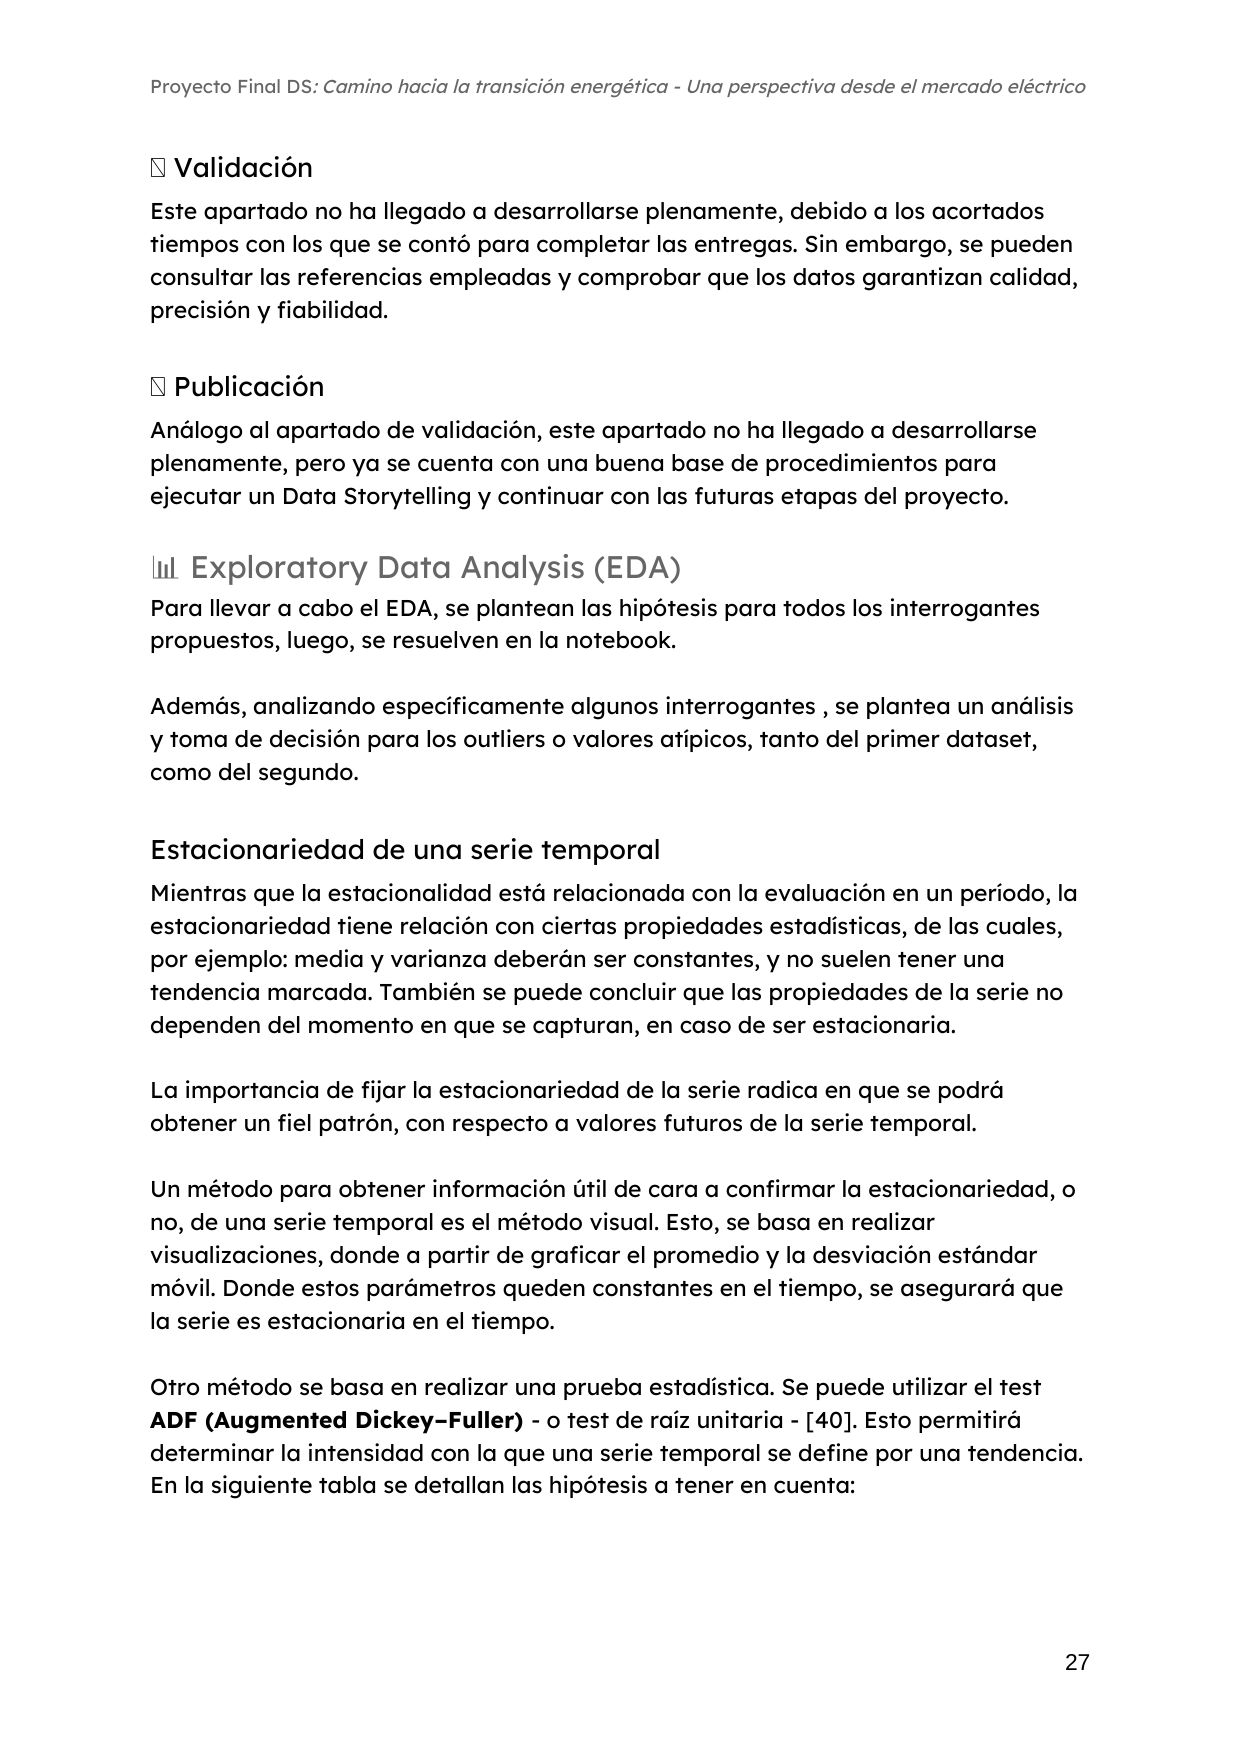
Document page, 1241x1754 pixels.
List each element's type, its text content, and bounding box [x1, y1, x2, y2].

text Para llevar a cabo el EDA, se plantean las hipótesis para todos los interrogantes propuestos, luego, se resuelven en la notebook. [150, 593, 1090, 654]
text La importancia de fijar la estacionariedad de la serie radica en que se podrá obtener un fiel patrón, con respecto a valores futuros de la serie temporal. [150, 1076, 1090, 1138]
text Mientras que la estacionalidad está relacionada con la evaluación en un período, la estacionariedad tiene relación con ciertas propiedades estadísticas, de las cuales, por ejemplo: media y varianza deberán ser constantes, y no suelen tener una tendencia marcada. También se puede concluir que las propiedades de la serie no dependen del momento en que se capturan, en caso de ser estacionaria. [150, 878, 1090, 1039]
subtitle 🔧 Publicación [150, 370, 1090, 403]
text Análogo al apartado de validación, este apartado no ha llegado a desarrollarse plenamente, pero ya se cuenta con una buena base de procedimientos para ejecutar un Data Storytelling y continuar con las futuras etapas del proyecto. [150, 416, 1090, 511]
subtitle Estacionariedad de una serie temporal [150, 832, 1090, 866]
text Otro método se basa en realizar una prueba estadística. Se puede utilizar el test ADF (Augmented Dickey–Fuller) - o test de raíz unitaria - [40]. Esto permitirá determinar la intensidad con la que una serie temporal se define por una tendencia. [150, 1372, 1090, 1467]
text Además, analizando específicamente algunos interrogantes , se plantea un análisis y toma de decisión para los outliers o valores atípicos, tanto del primer dataset, como del segundo. [150, 692, 1090, 786]
text En la siguiente tabla se detallan las hipótesis a tener en cuenta: [150, 1471, 1090, 1500]
text Este apartado no ha llegado a desarrollarse plenamente, debido a los acortados tiempos con los que se contó para completar las entregas. Sin embargo, se pueden consultar las referencias empleadas y comprobar que los datos garantizan calidad, precisión y fiabilidad. [150, 196, 1090, 324]
text Un método para obtener información útil de cara a confirmar la estacionariedad, o no, de una serie temporal es el método visual. Esto, se basa en realizar visualizaciones, donde a partir de graficar el promedio y la desviación estándar móvil. Donde estos parámetros queden constantes en el tiempo, se asegurará que la serie es estacionaria en el tiempo. [150, 1175, 1090, 1335]
subtitle 🔧 Validación [150, 150, 1090, 184]
title 📊 Exploratory Data Analysis (EDA) [150, 548, 1090, 587]
